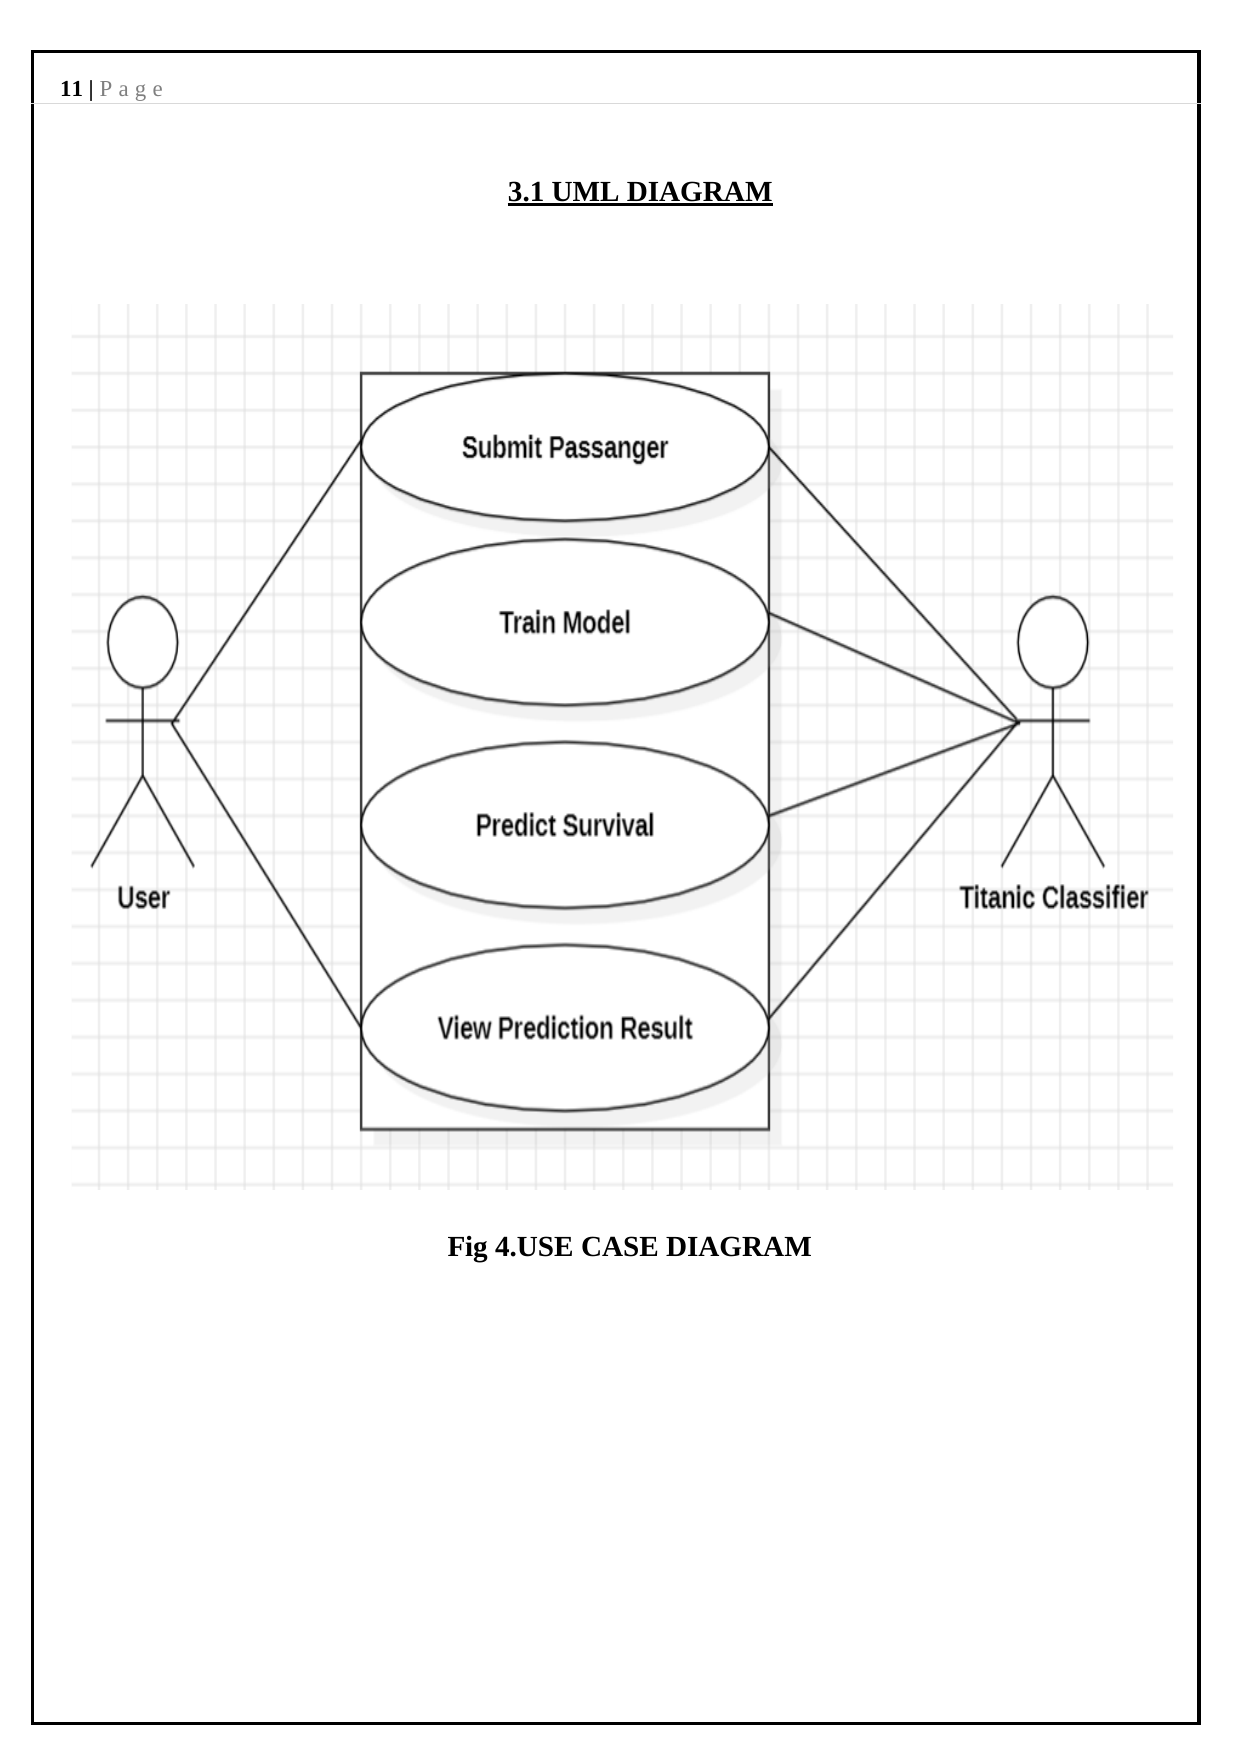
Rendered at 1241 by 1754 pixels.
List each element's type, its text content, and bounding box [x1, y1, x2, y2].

text Fig 4.USE CASE DIAGRAM [139, 1188, 1119, 1263]
text 3.1 UML DIAGRAM [161, 174, 1119, 207]
picture [70, 304, 1172, 1188]
